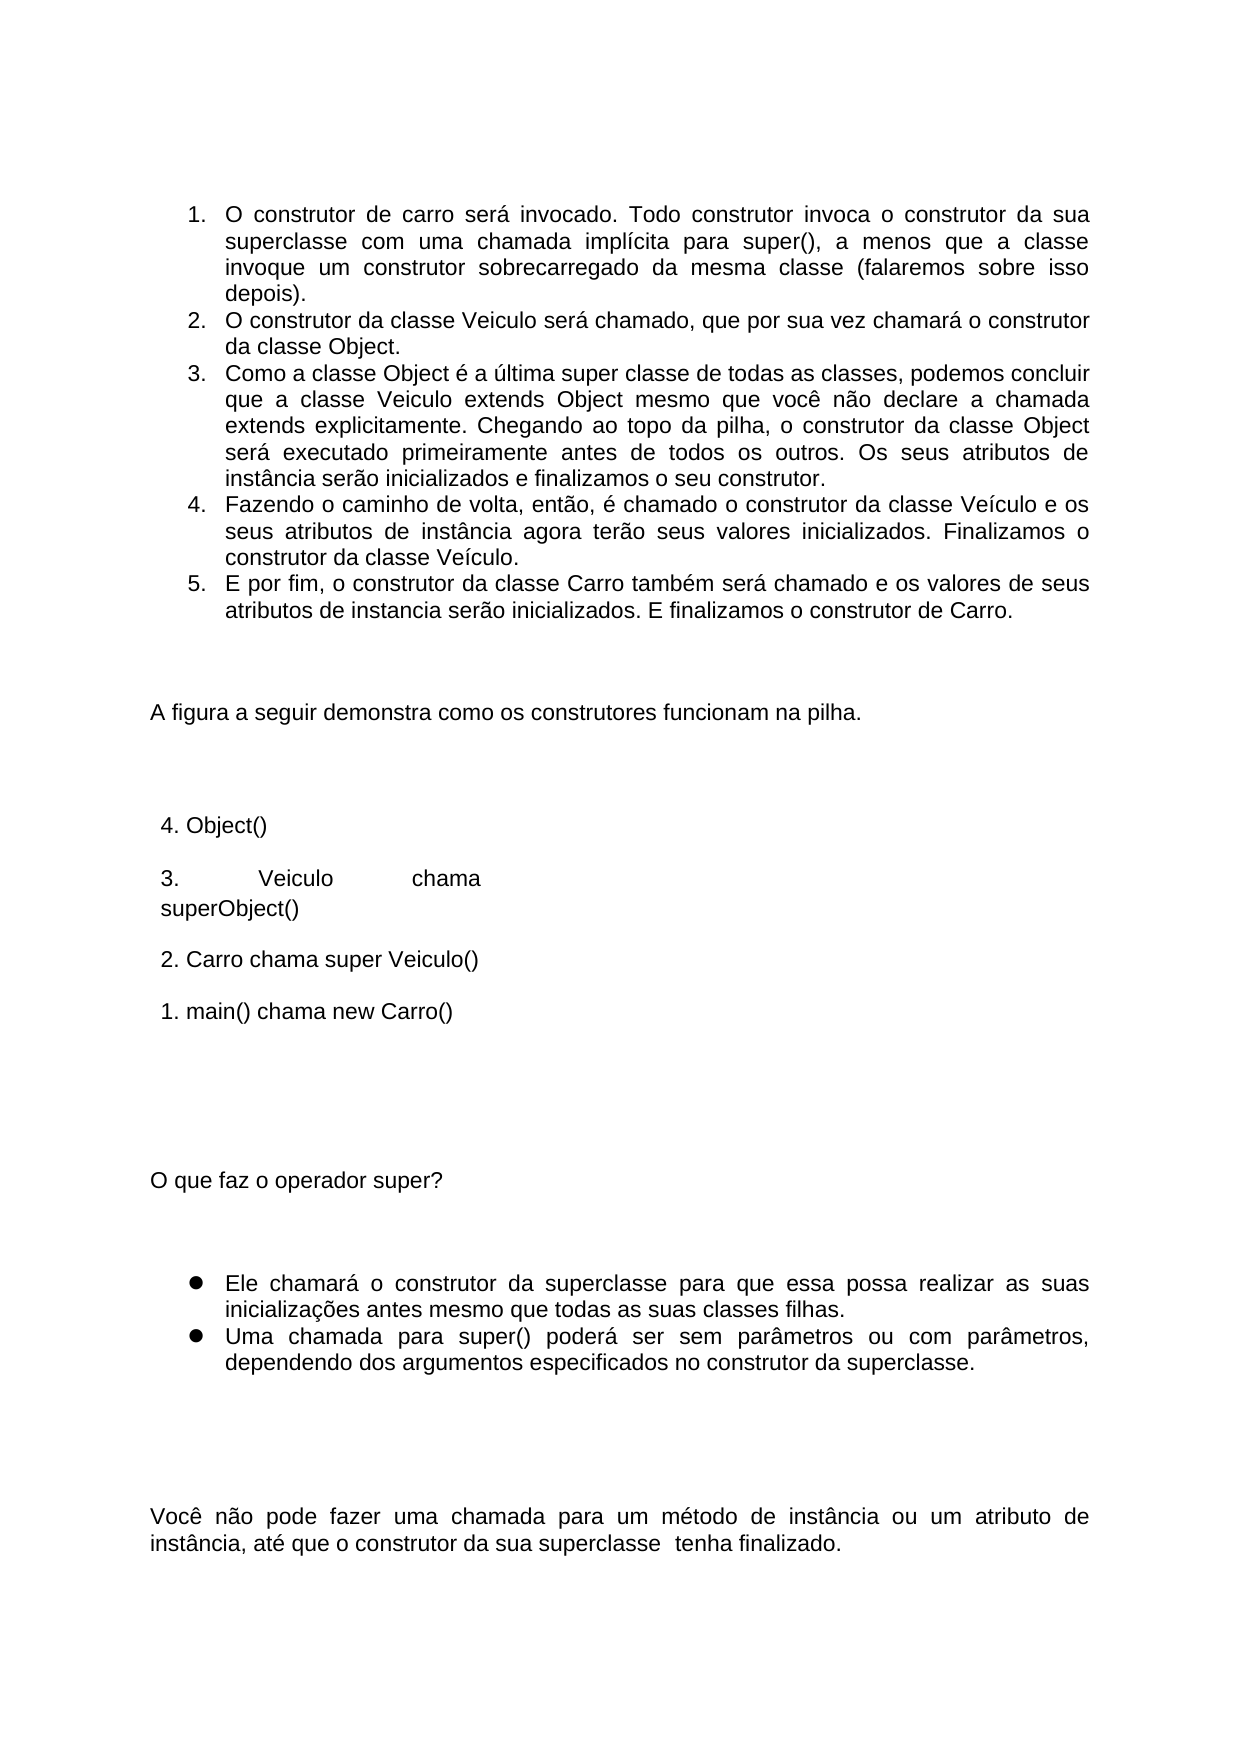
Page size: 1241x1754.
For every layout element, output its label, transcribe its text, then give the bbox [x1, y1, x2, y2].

list Uma chamada para super() poderá ser sem parâmetros ou com parâmetros, dependendo dos argumentos especificados no construtor da superclasse. [187, 1323, 1090, 1375]
list Como a classe Object é a última super classe de todas as classes, podemos concluir que a classe Veiculo extends Object mesmo que você não declare a chamada extends explicitamente. Chegando ao topo da pilha, o construtor da classe Object será executado primeiramente antes de todos os outros. Os seus atributos de instância serão inicializados e finalizamos o seu construtor. [187, 359, 1090, 491]
list Ele chamará o construtor da superclasse para que essa possa realizar as suas inicializações antes mesmo que todas as suas classes filhas. [187, 1270, 1090, 1323]
list O construtor de carro será invocado. Todo construtor invoca o construtor da sua superclasse com uma chamada implícita para super(), a menos que a classe invoque um construtor sobrecarregado da mesma classe (falaremos sobre isso depois). [187, 201, 1090, 307]
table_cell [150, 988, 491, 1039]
list Fazendo o caminho de volta, então, é chamado o construtor da classe Veículo e os seus atributos de instância agora terão seus valores inicializados. Finalizamos o construtor da classe Veículo. [187, 491, 1090, 570]
list O construtor da classe Veiculo será chamado, que por sua vez chamará o construtor da classe Object. [187, 307, 1090, 359]
text A figura a seguir demonstra como os construtores funcionam na pilha. [150, 699, 1090, 726]
text Você não pode fazer uma chamada para um método de instância ou um atributo de instância, até que o construtor da sua superclasse tenha finalizado. [150, 1503, 1090, 1556]
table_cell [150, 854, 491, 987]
text O que faz o operador super? [150, 1167, 1090, 1194]
list E por fim, o construtor da classe Carro também será chamado e os valores de seus atributos de instancia serão inicializados. E finalizamos o construtor de Carro. [187, 570, 1090, 623]
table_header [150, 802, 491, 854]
